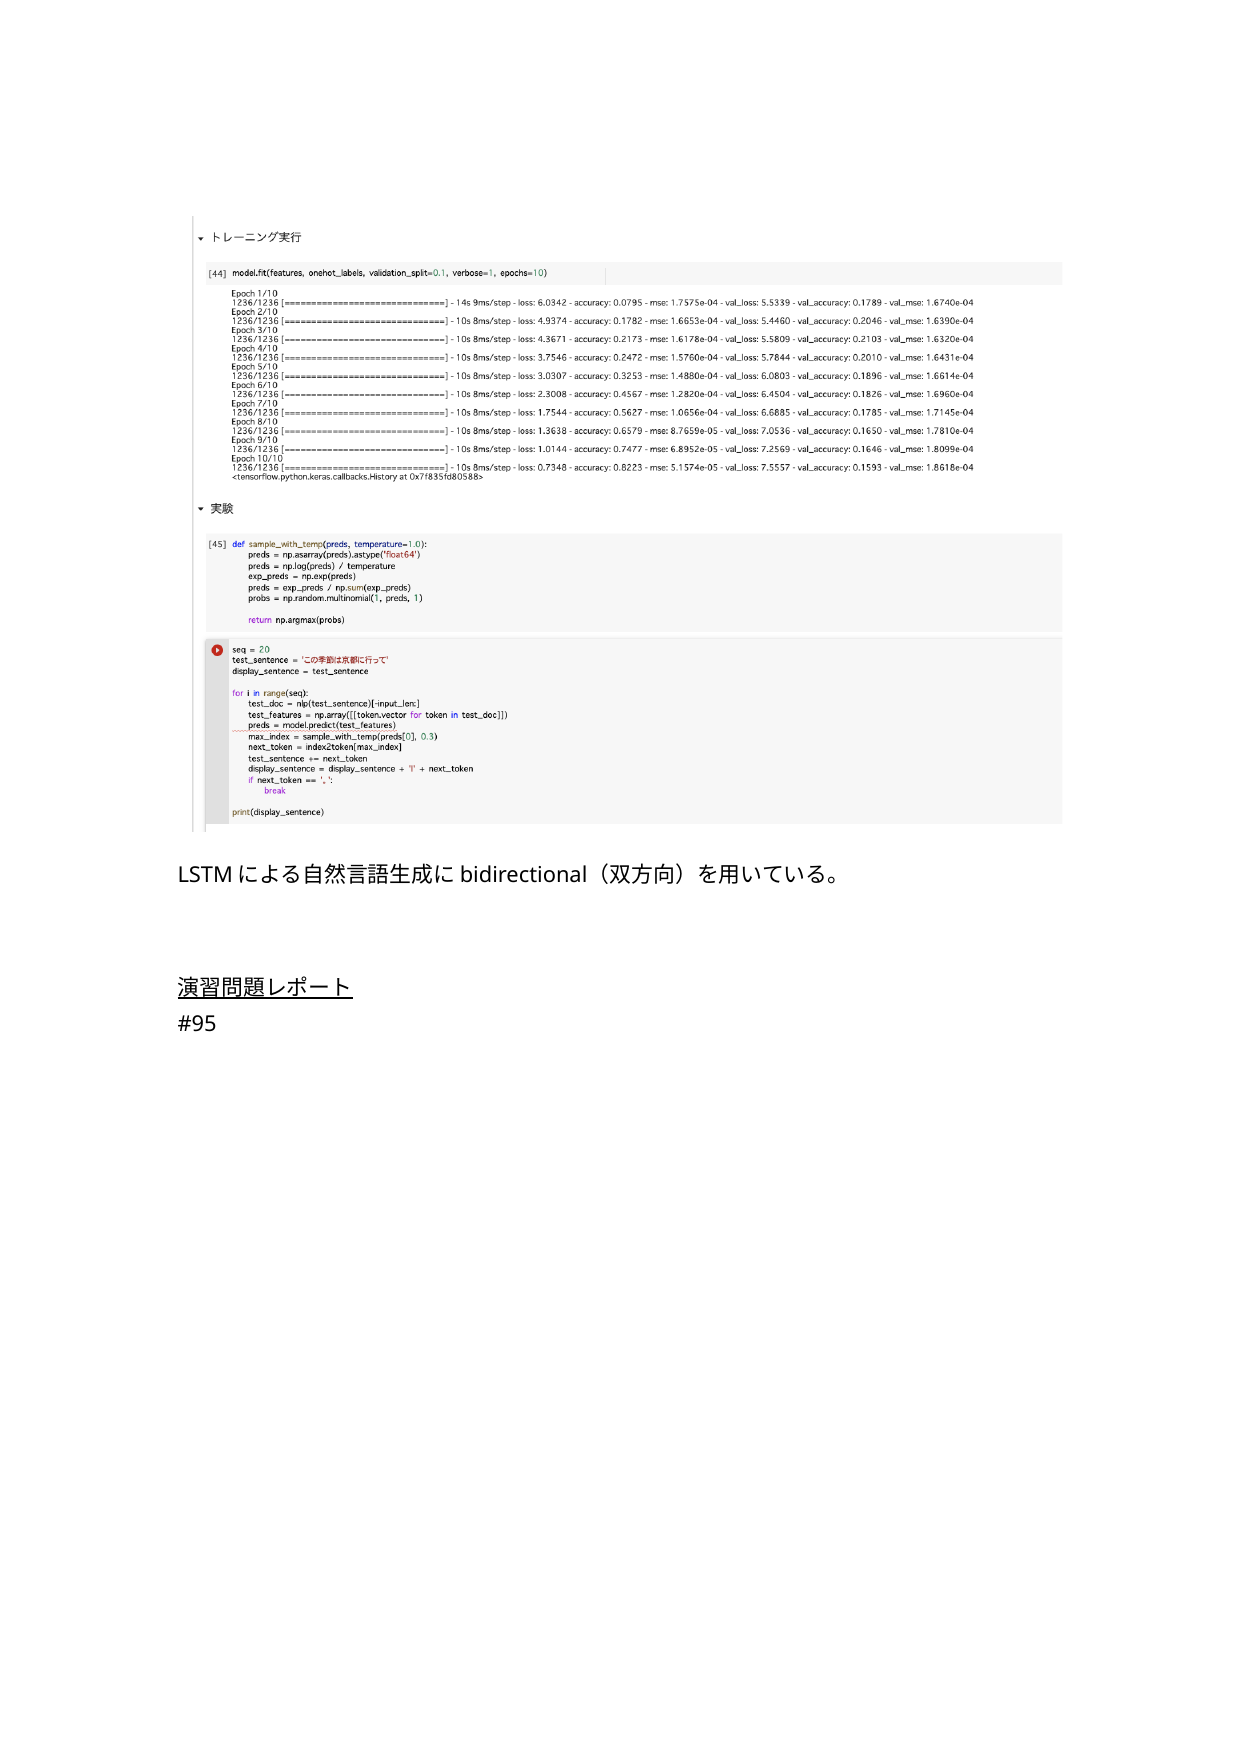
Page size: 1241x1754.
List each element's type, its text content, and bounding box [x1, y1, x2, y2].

text #95 [177, 1004, 1063, 1042]
text LSTMによる自然言語生成にbidirectional（双方向）を用いている。 [177, 854, 1063, 892]
picture [177, 216, 1063, 832]
text 演習問題レポート [177, 967, 1063, 1004]
